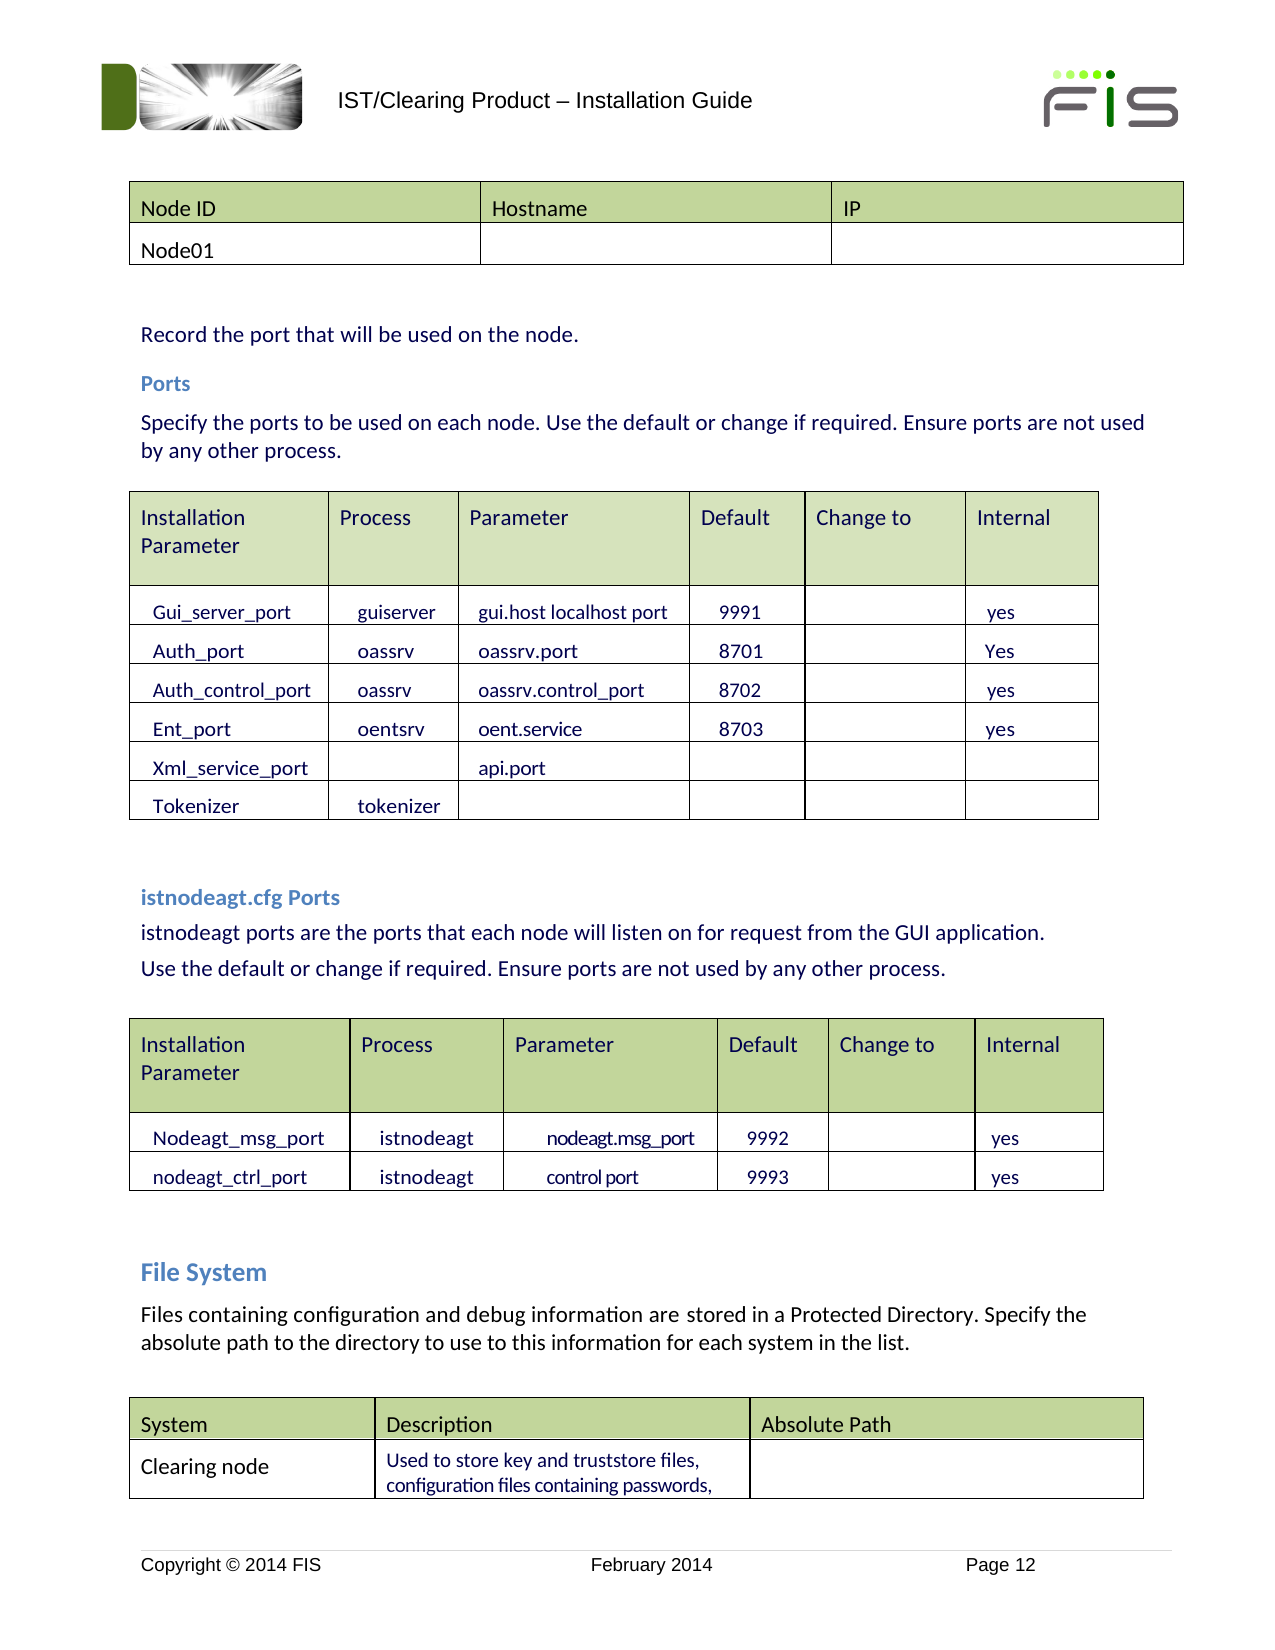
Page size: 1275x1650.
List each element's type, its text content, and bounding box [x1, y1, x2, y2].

table_cell Tokenizer [130, 781, 328, 819]
table_cell [806, 625, 965, 663]
table_cell istnodeagt [351, 1152, 503, 1190]
table_cell [806, 742, 965, 780]
table_cell Auth_port [130, 625, 328, 663]
table_header Default [690, 492, 804, 585]
table_cell oassrv [329, 625, 458, 663]
table_cell Ent_port [130, 703, 328, 741]
table_cell [690, 781, 804, 819]
subtitle Ports [141, 369, 1172, 397]
table_cell guiserver [329, 586, 458, 624]
table_cell istnodeagt [351, 1113, 503, 1151]
table_cell Auth_control_port [130, 664, 328, 702]
table_cell [966, 742, 1098, 780]
table_cell [832, 223, 1183, 264]
table_cell [481, 223, 831, 264]
table_cell 8703 [690, 703, 804, 741]
table_cell 9992 [718, 1113, 828, 1151]
table_cell 8702 [690, 664, 804, 702]
table_header System [130, 1398, 374, 1438]
table_cell [806, 781, 965, 819]
table_cell oentsrv [329, 703, 458, 741]
table_cell Nodeagt_msg_port [130, 1113, 349, 1151]
text istnodeagt ports are the ports that each node will listen on for request from the GUI application. [141, 918, 1157, 946]
table_cell yes [966, 586, 1098, 624]
table_header Default [718, 1019, 828, 1112]
table_cell [806, 703, 965, 741]
table_cell api.port [459, 742, 689, 780]
table_cell [806, 664, 965, 702]
table_cell Gui_server_port [130, 586, 328, 624]
table_cell nodeagt_ctrl_port [130, 1152, 349, 1190]
table_cell oassrv.port [459, 625, 689, 663]
table_header Parameter [504, 1019, 717, 1112]
text Record the port that will be used on the node. [141, 320, 1172, 348]
text Use the default or change if required. Ensure ports are not used by any other process. [141, 954, 1157, 982]
text Files containing configuration and debug information are stored in a Protected Directory. Specify the absolute path to the directory to use to this information for each system in the list. [141, 1300, 1172, 1356]
table_cell yes [966, 703, 1098, 741]
table_header Change to [806, 492, 965, 585]
table_cell Xml_service_port [130, 742, 328, 780]
table_header Description [376, 1398, 749, 1438]
table_header Installation Parameter [130, 492, 328, 585]
table_cell yes [976, 1152, 1103, 1190]
table_header Installation Parameter [130, 1019, 349, 1112]
table_header Process [329, 492, 458, 585]
table_cell 9991 [690, 586, 804, 624]
table_cell yes [966, 664, 1098, 702]
table_header Process [351, 1019, 503, 1112]
table_header Parameter [459, 492, 689, 585]
table_cell [690, 742, 804, 780]
table_cell 8701 [690, 625, 804, 663]
table_header Internal [966, 492, 1098, 585]
table_header Hostname [481, 182, 831, 222]
table_cell Yes [966, 625, 1098, 663]
picture [101, 51, 313, 146]
table_cell [751, 1440, 1143, 1498]
table_cell Node01 [130, 223, 480, 264]
table_cell nodeagt.msg_port [504, 1113, 717, 1151]
table_cell [459, 781, 689, 819]
table_cell [829, 1113, 974, 1151]
table_cell [829, 1152, 974, 1190]
table_header Change to [829, 1019, 974, 1112]
text Specify the ports to be used on each node. Use the default or change if required. Ensure ports are not used by any other process. [141, 408, 1157, 464]
subtitle File System [141, 1255, 1172, 1288]
picture [1043, 70, 1179, 127]
table_header IP [832, 182, 1183, 222]
subtitle istnodeagt.cfg Ports [141, 883, 1172, 911]
table_cell tokenizer [329, 781, 458, 819]
table_cell gui.host localhost port [459, 586, 689, 624]
table_cell Clearing node [130, 1440, 374, 1498]
table_cell [966, 781, 1098, 819]
table_cell [329, 742, 458, 780]
table_cell 9993 [718, 1152, 828, 1190]
table_cell yes [976, 1113, 1103, 1151]
table_header Internal [976, 1019, 1103, 1112]
table_cell oassrv.control_port [459, 664, 689, 702]
table_cell oassrv [329, 664, 458, 702]
table_cell Used to store key and truststore files, configuration files containing passwords, debug files and data files. Specify for each node, [376, 1440, 749, 1498]
table_cell [806, 586, 965, 624]
table_header Node ID [130, 182, 480, 222]
table_cell oent.service [459, 703, 689, 741]
table_cell control port [504, 1152, 717, 1190]
table_header Absolute Path [751, 1398, 1143, 1438]
